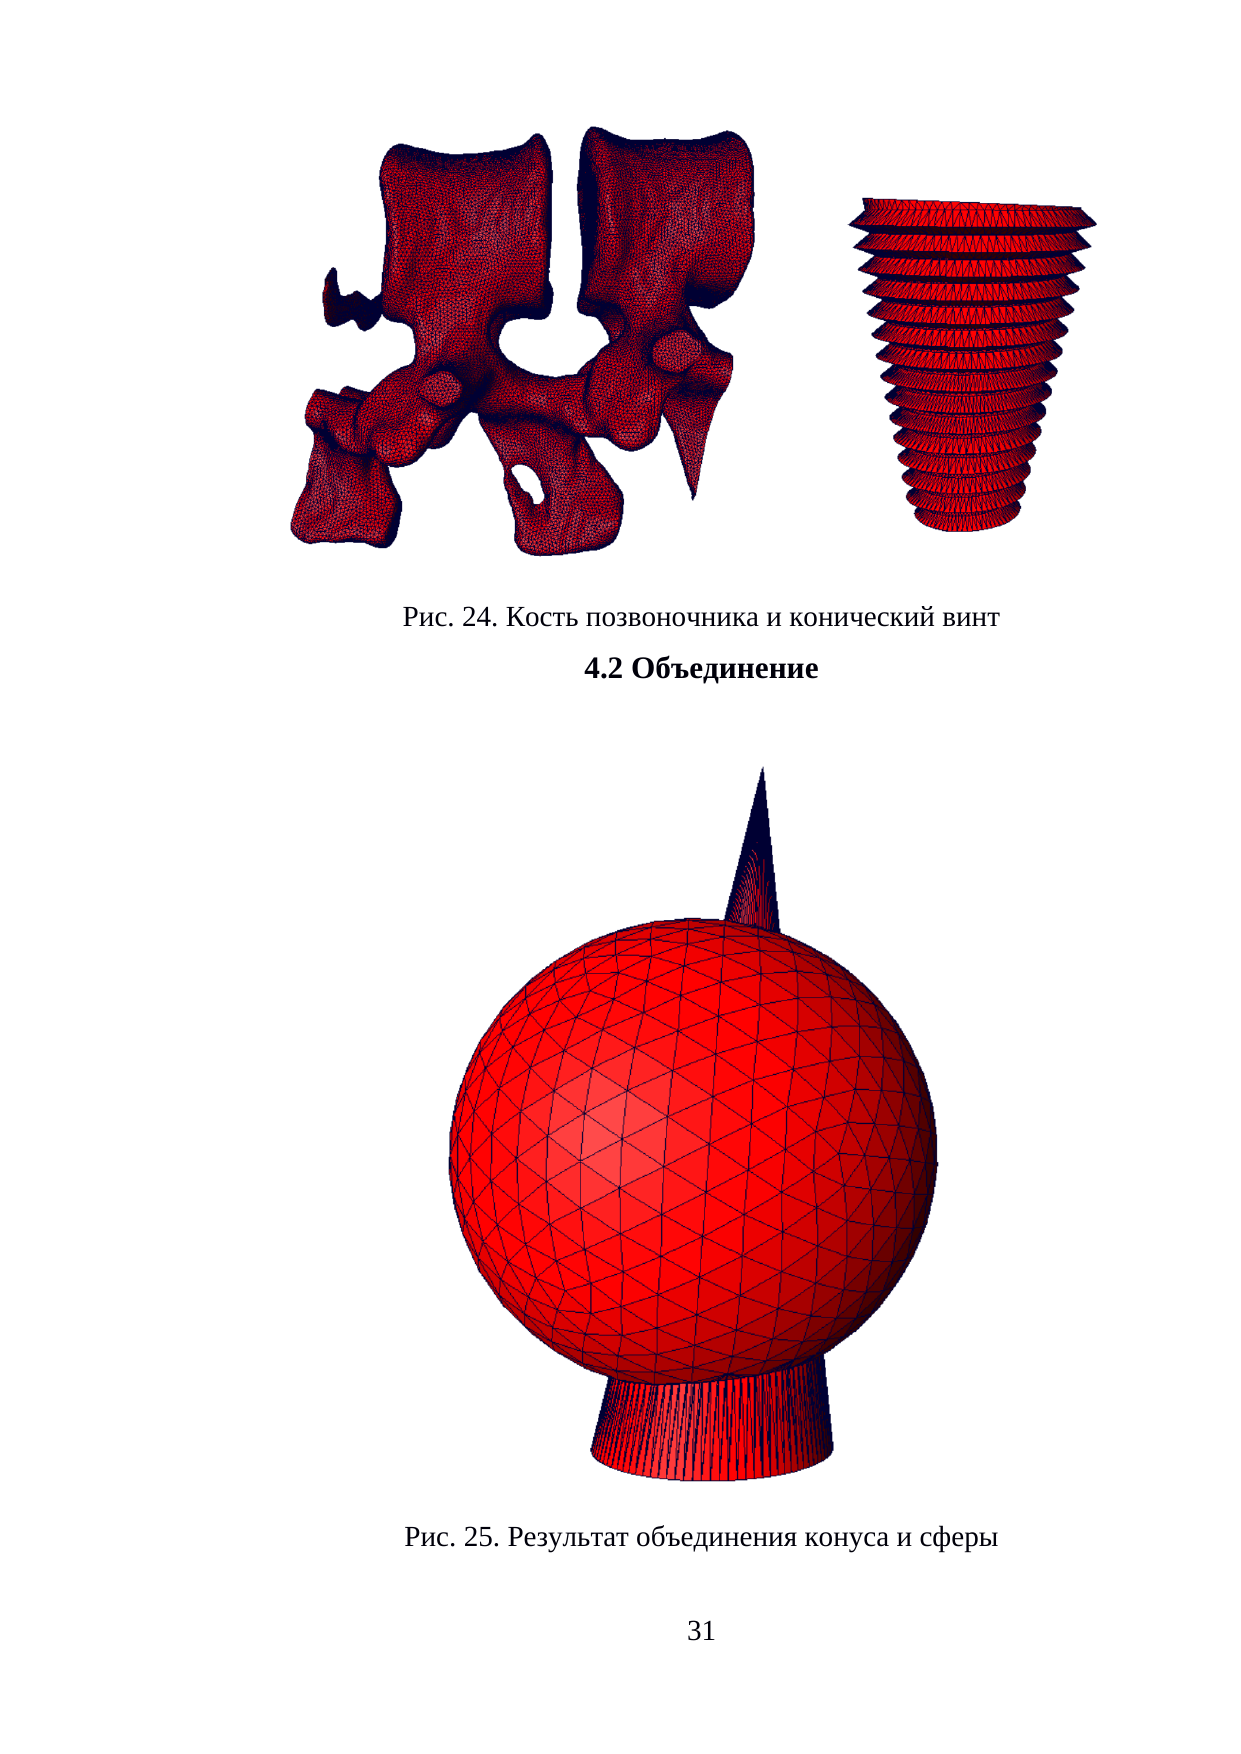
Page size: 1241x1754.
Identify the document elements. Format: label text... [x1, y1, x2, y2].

text 4.2 Объединение [177, 649, 1152, 685]
picture [255, 118, 782, 583]
text Рис. 24. Кость позвоночника и конический винт [177, 599, 1152, 632]
picture [789, 173, 1148, 583]
picture [425, 753, 977, 1503]
text Рис. 25. Результат объединения конуса и сферы [177, 1519, 1152, 1553]
